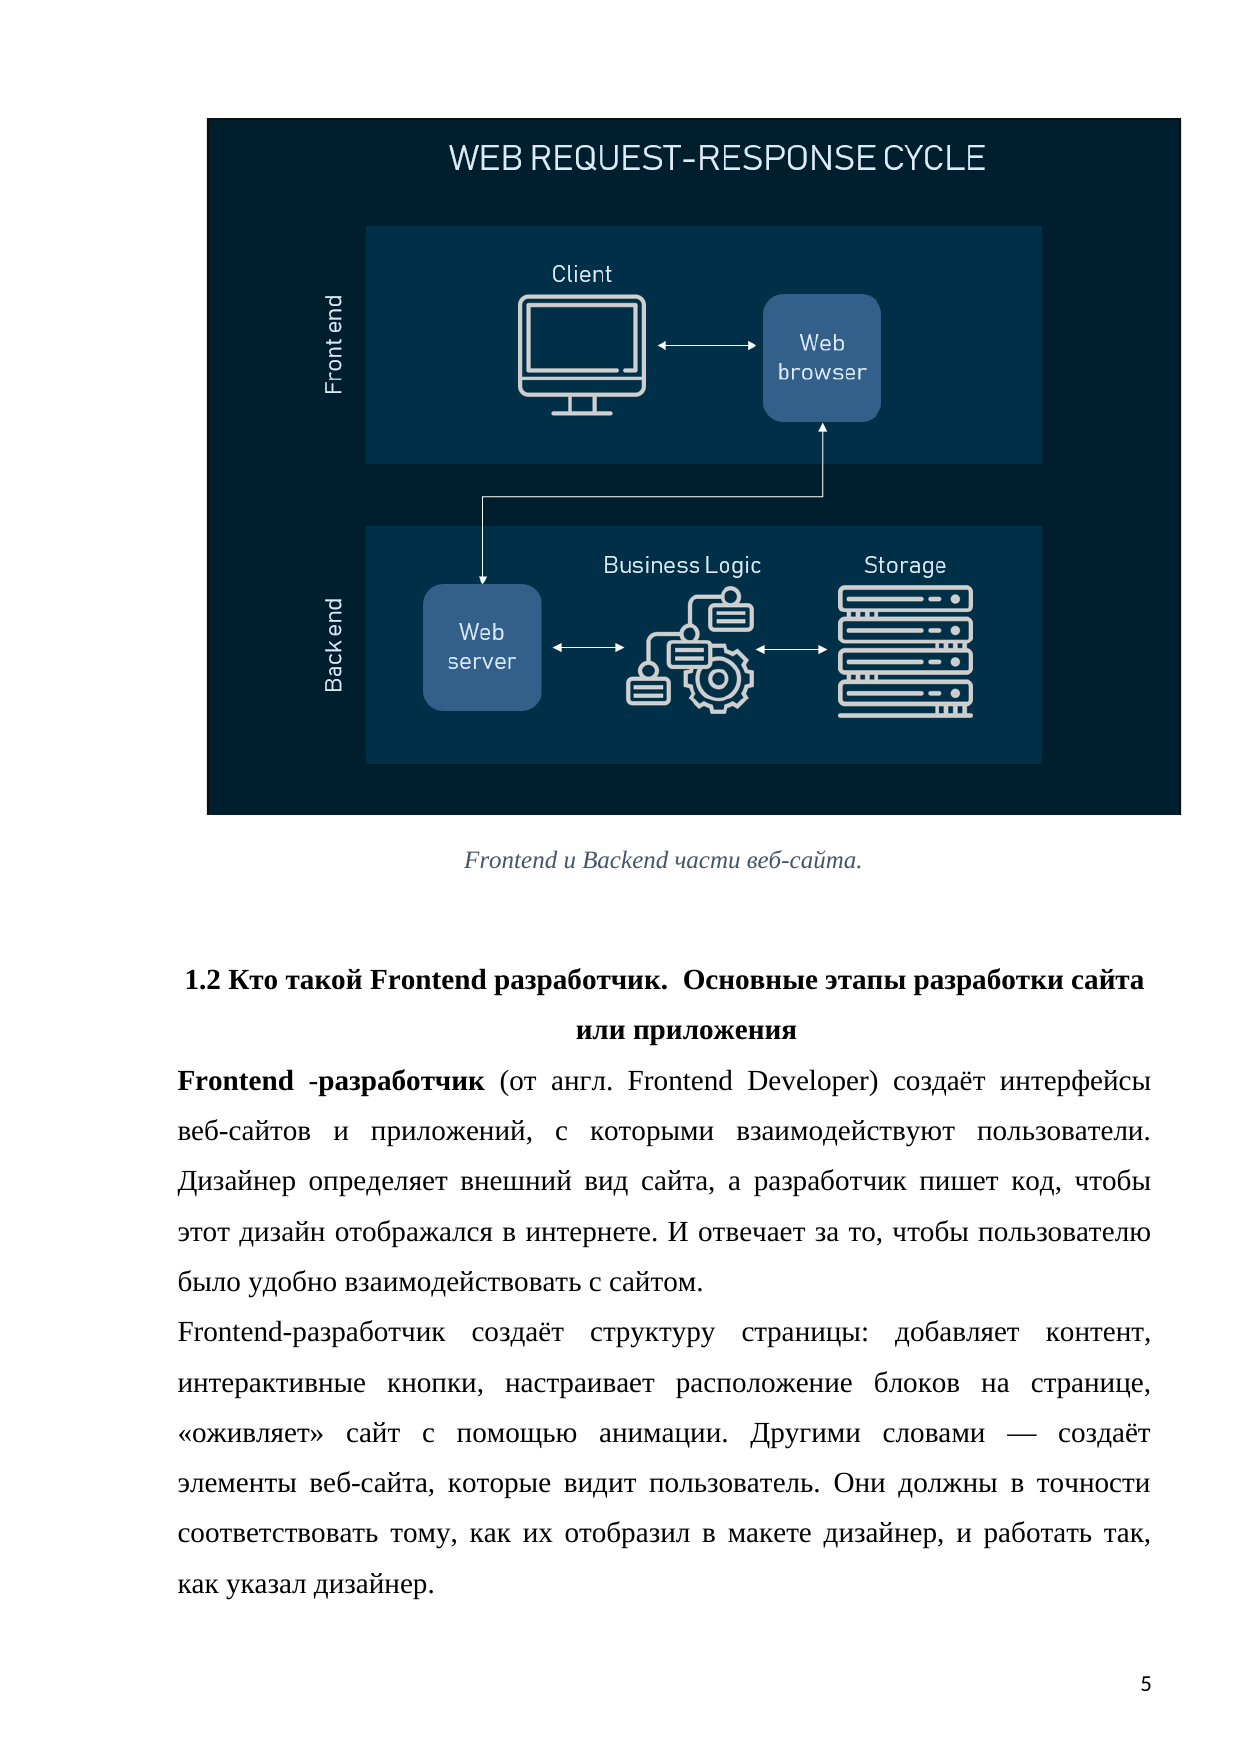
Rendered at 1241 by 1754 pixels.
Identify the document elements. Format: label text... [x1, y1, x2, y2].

text Frontend и Backend части веб-сайта. [177, 846, 1152, 874]
list Frontend -разработчик (от англ. Frontend Developer) создаёт интерфейсы веб-сайтов и приложений, с которыми взаимодействуют пользователи. Дизайнер определяет внешний вид сайта, а разработчик пишет код, чтобы этот дизайн отображался в интернете. И отвечает за то, чтобы пользователю было удобно взаимодействовать с сайтом. [177, 1063, 1152, 1298]
list Кто такой Frontend разработчик. Основные этапы разработки сайта или приложения [177, 962, 1152, 1046]
picture [206, 118, 1182, 815]
list Frontend-разработчик создаёт структуру страницы: добавляет контент, интерактивные кнопки, настраивает расположение блоков на странице, «оживляет» сайт с помощью анимации. Другими словами — создаёт элементы веб-сайта, которые видит пользователь. Они должны в точности соответствовать тому, как их отобразил в макете дизайнер, и работать так, как указал дизайнер. [177, 1314, 1152, 1599]
